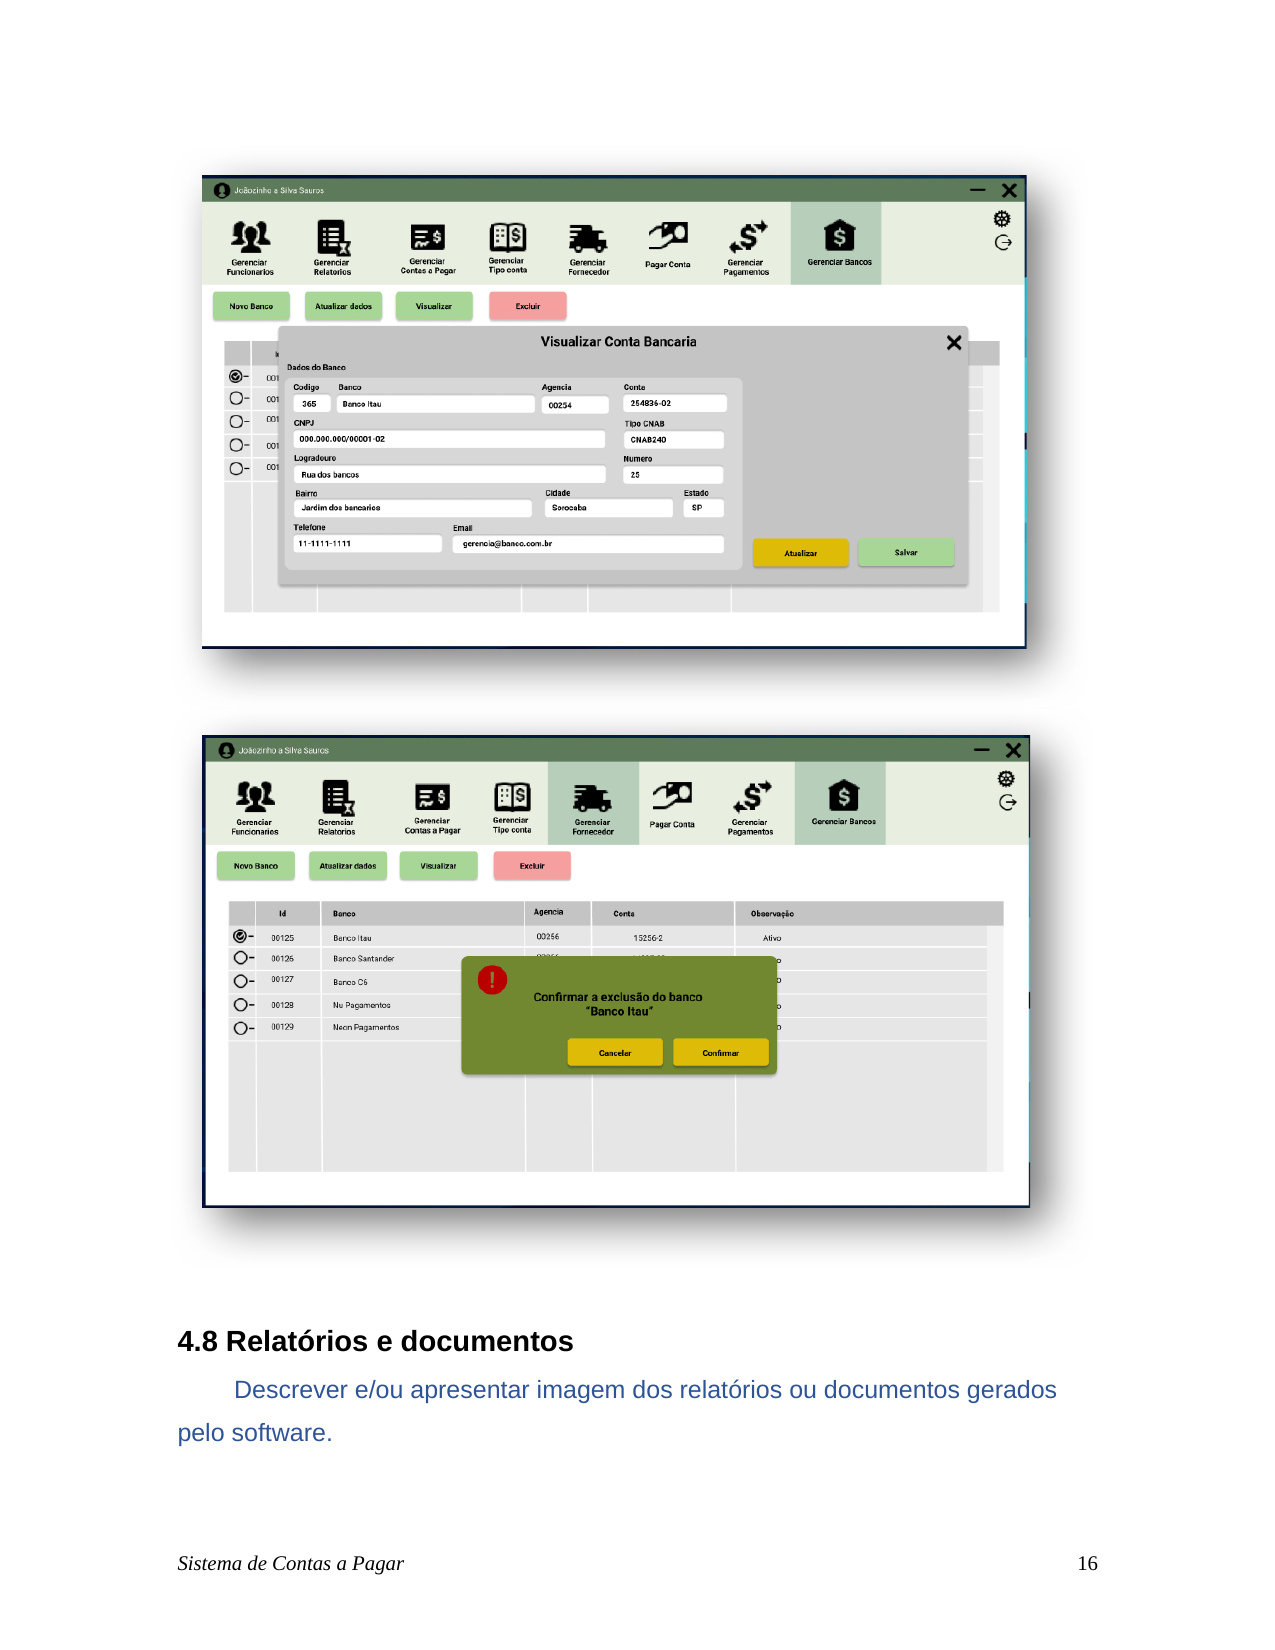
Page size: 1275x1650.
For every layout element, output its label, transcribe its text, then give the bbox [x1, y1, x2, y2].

title 4.8 Relatórios e documentos [177, 1324, 1098, 1358]
picture [202, 735, 1031, 1208]
title Descrever e/ou apresentar imagem dos relatórios ou documentos gerados pelo software. [177, 1375, 1098, 1447]
picture [202, 175, 1027, 649]
